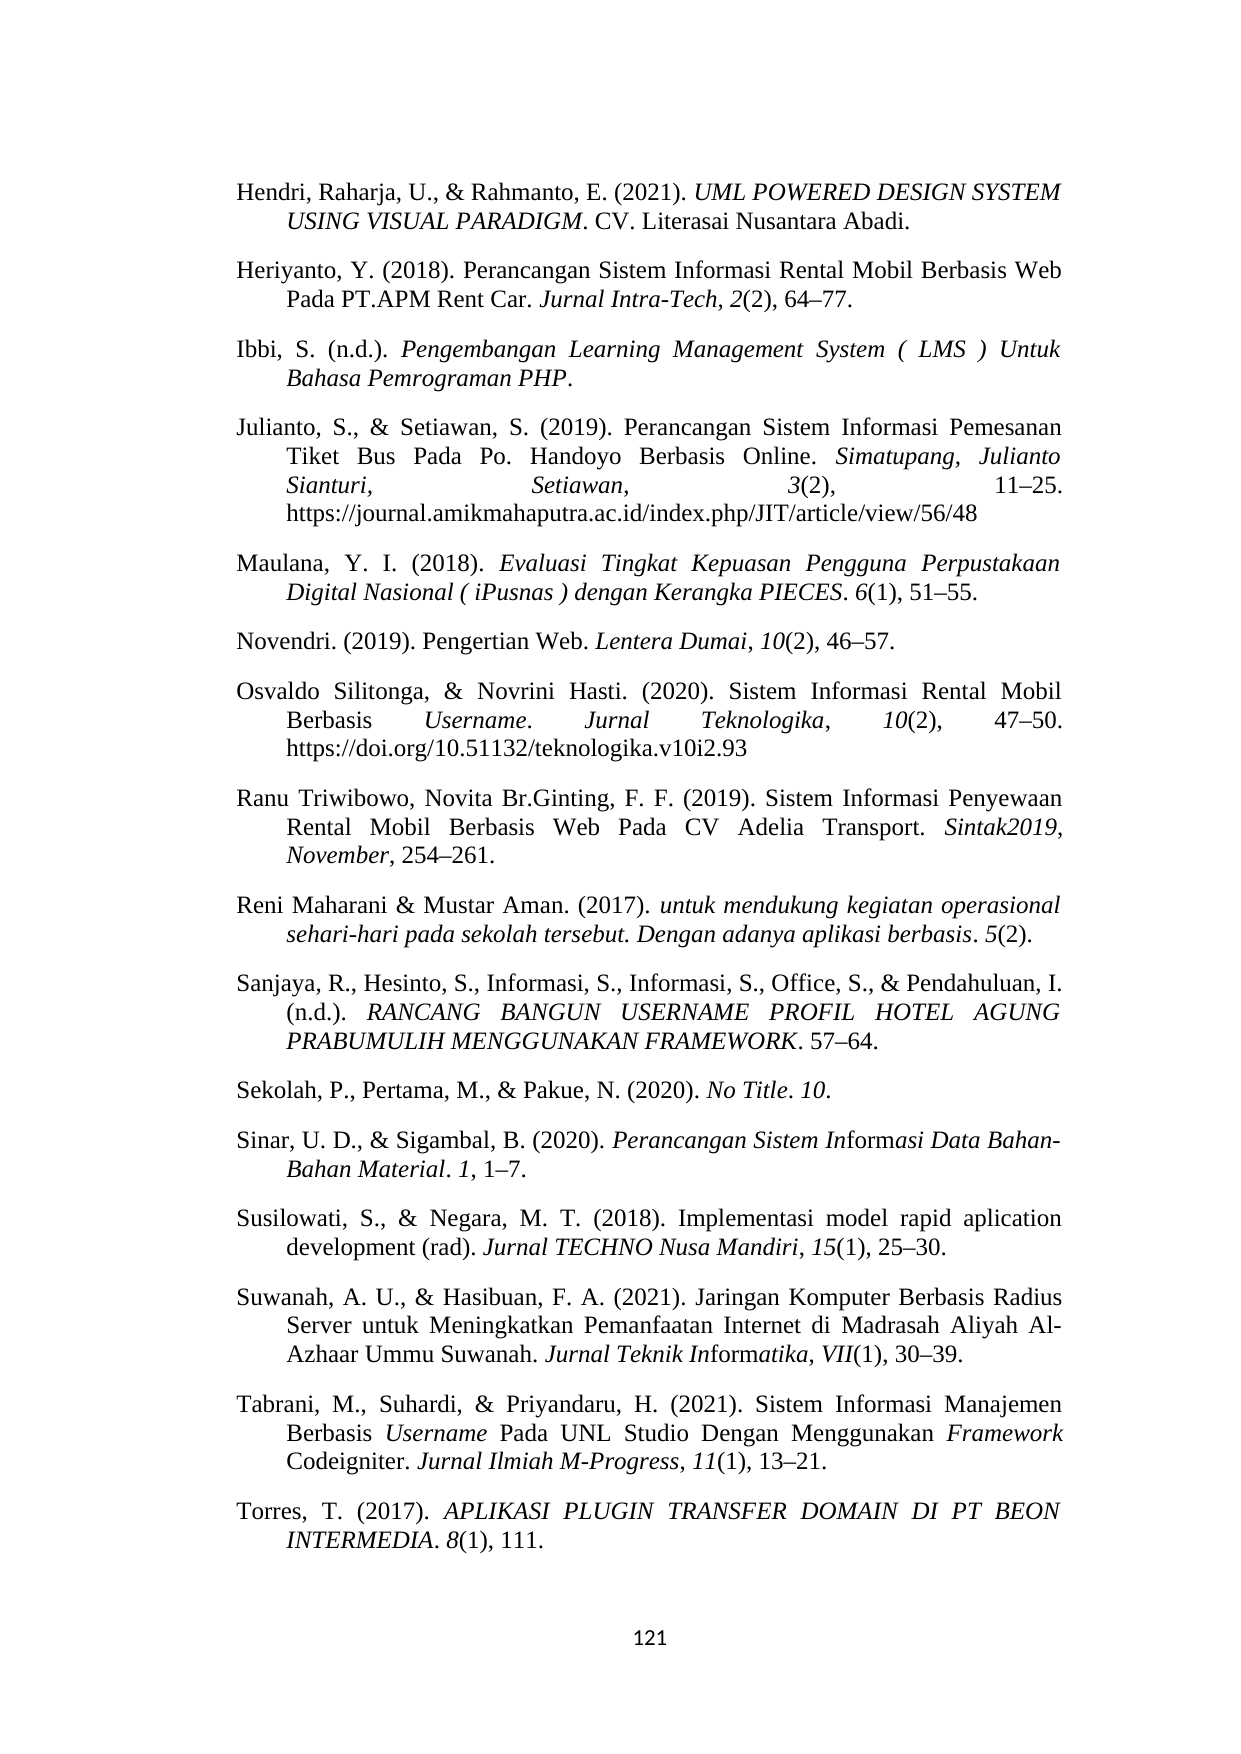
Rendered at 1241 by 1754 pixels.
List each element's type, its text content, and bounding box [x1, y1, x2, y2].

text Sinar, U. D., & Sigambal, B. (2020). Perancangan Sistem Informasi Data Bahan-Bahan Material. 1, 1–7. [236, 1125, 1063, 1183]
text Osvaldo Silitonga, & Novrini Hasti. (2020). Sistem Informasi Rental Mobil Berbasis Username. Jurnal Teknologika, 10(2), 47–50. https://doi.org/10.51132/teknologika.v10i2.93 [236, 676, 1063, 762]
text Julianto, S., & Setiawan, S. (2019). Perancangan Sistem Informasi Pemesanan Tiket Bus Pada Po. Handoyo Berbasis Online. Simatupang, Julianto Sianturi, Setiawan, 3(2), 11–25. https://journal.amikmahaputra.ac.id/index.php/JIT/article/view/56/48 [236, 412, 1063, 527]
text Tabrani, M., Suhardi, & Priyandaru, H. (2021). Sistem Informasi Manajemen Berbasis Username Pada UNL Studio Dengan Menggunakan Framework Codeigniter. Jurnal Ilmiah M-Progress, 11(1), 13–21. [236, 1389, 1063, 1475]
text Reni Maharani & Mustar Aman. (2017). untuk mendukung kegiatan operasional sehari-hari pada sekolah tersebut. Dengan adanya aplikasi berbasis. 5(2). [236, 890, 1063, 948]
text Sekolah, P., Pertama, M., & Pakue, N. (2020). No Title. 10. [236, 1076, 1063, 1104]
text Heriyanto, Y. (2018). Perancangan Sistem Informasi Rental Mobil Berbasis Web Pada PT.APM Rent Car. Jurnal Intra-Tech, 2(2), 64–77. [236, 256, 1063, 313]
text Ibbi, S. (n.d.). Pengembangan Learning Management System ( LMS ) Untuk Bahasa Pemrograman PHP. [236, 334, 1063, 391]
text Novendri. (2019). Pengertian Web. Lentera Dumai, 10(2), 46–57. [236, 626, 1063, 655]
text Hendri, Raharja, U., & Rahmanto, E. (2021). UML POWERED DESIGN SYSTEM USING VISUAL PARADIGM. CV. Literasai Nusantara Abadi. [236, 177, 1063, 235]
text Suwanah, A. U., & Hasibuan, F. A. (2021). Jaringan Komputer Berbasis Radius Server untuk Meningkatkan Pemanfaatan Internet di Madrasah Aliyah Al-Azhaar Ummu Suwanah. Jurnal Teknik Informatika, VII(1), 30–39. [236, 1282, 1063, 1368]
text Susilowati, S., & Negara, M. T. (2018). Implementasi model rapid aplication development (rad). Jurnal TECHNO Nusa Mandiri, 15(1), 25–30. [236, 1203, 1063, 1261]
text Maulana, Y. I. (2018). Evaluasi Tingkat Kepuasan Pengguna Perpustakaan Digital Nasional ( iPusnas ) dengan Kerangka PIECES. 6(1), 51–55. [236, 548, 1063, 606]
text Ranu Triwibowo, Novita Br.Ginting, F. F. (2019). Sistem Informasi Penyewaan Rental Mobil Berbasis Web Pada CV Adelia Transport. Sintak2019, November, 254–261. [236, 783, 1063, 869]
text Torres, T. (2017). APLIKASI PLUGIN TRANSFER DOMAIN DI PT BEON INTERMEDIA. 8(1), 111. [236, 1496, 1063, 1553]
text Sanjaya, R., Hesinto, S., Informasi, S., Informasi, S., Office, S., & Pendahuluan, I. (n.d.). RANCANG BANGUN USERNAME PROFIL HOTEL AGUNG PRABUMULIH MENGGUNAKAN FRAMEWORK. 57–64. [236, 968, 1063, 1055]
